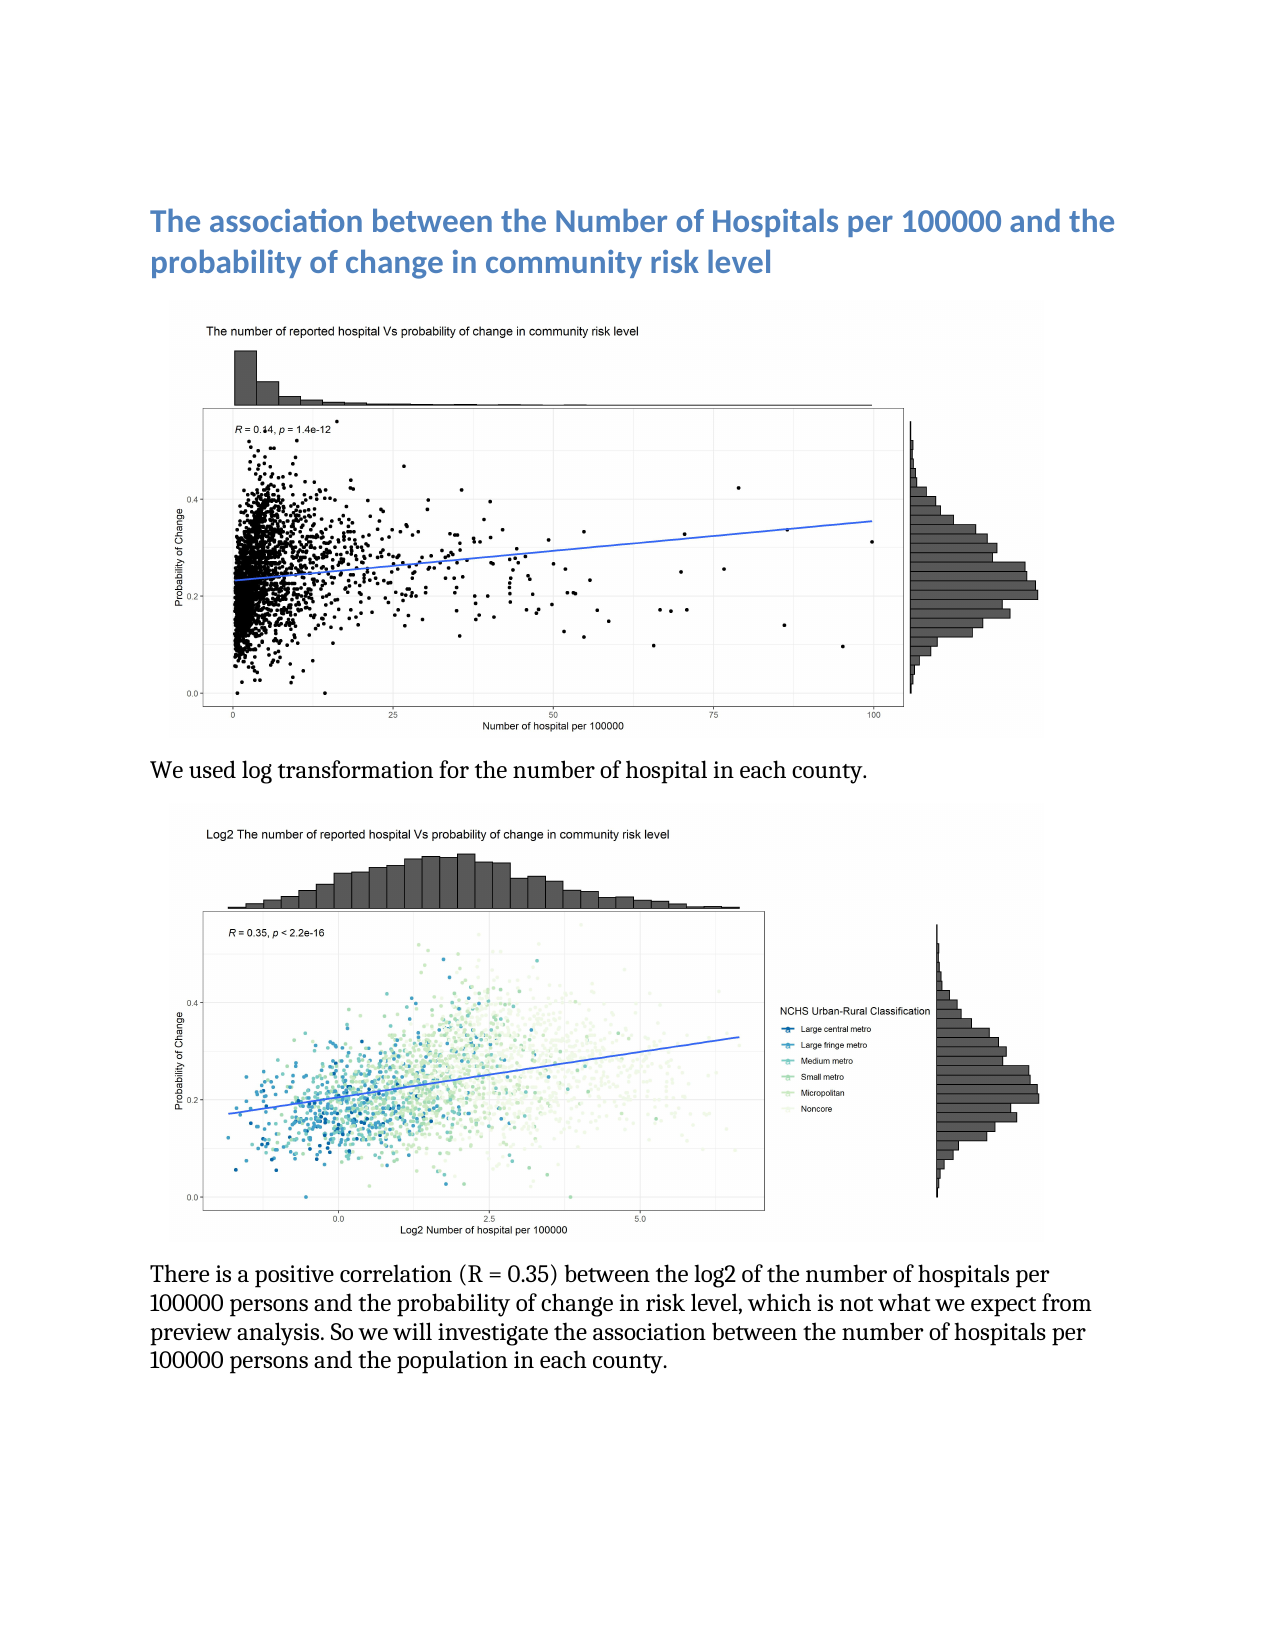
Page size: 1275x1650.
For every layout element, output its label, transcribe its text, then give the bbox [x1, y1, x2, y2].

text We used log transformation for the number of hospital in each county. [150, 756, 1125, 785]
subtitle The association between the Number of Hospitals per 100000 and the probability of change in community risk level [150, 200, 1125, 281]
text There is a positive correlation (R = 0.35) between the log2 of the number of hospitals per 100000 persons and the probability of change in risk level, which is not what we expect from preview analysis. So we will investigate the association between the number of hospitals per 100000 persons and the population in each county. [150, 1260, 1125, 1375]
picture [168, 300, 1044, 738]
picture [168, 803, 1044, 1242]
